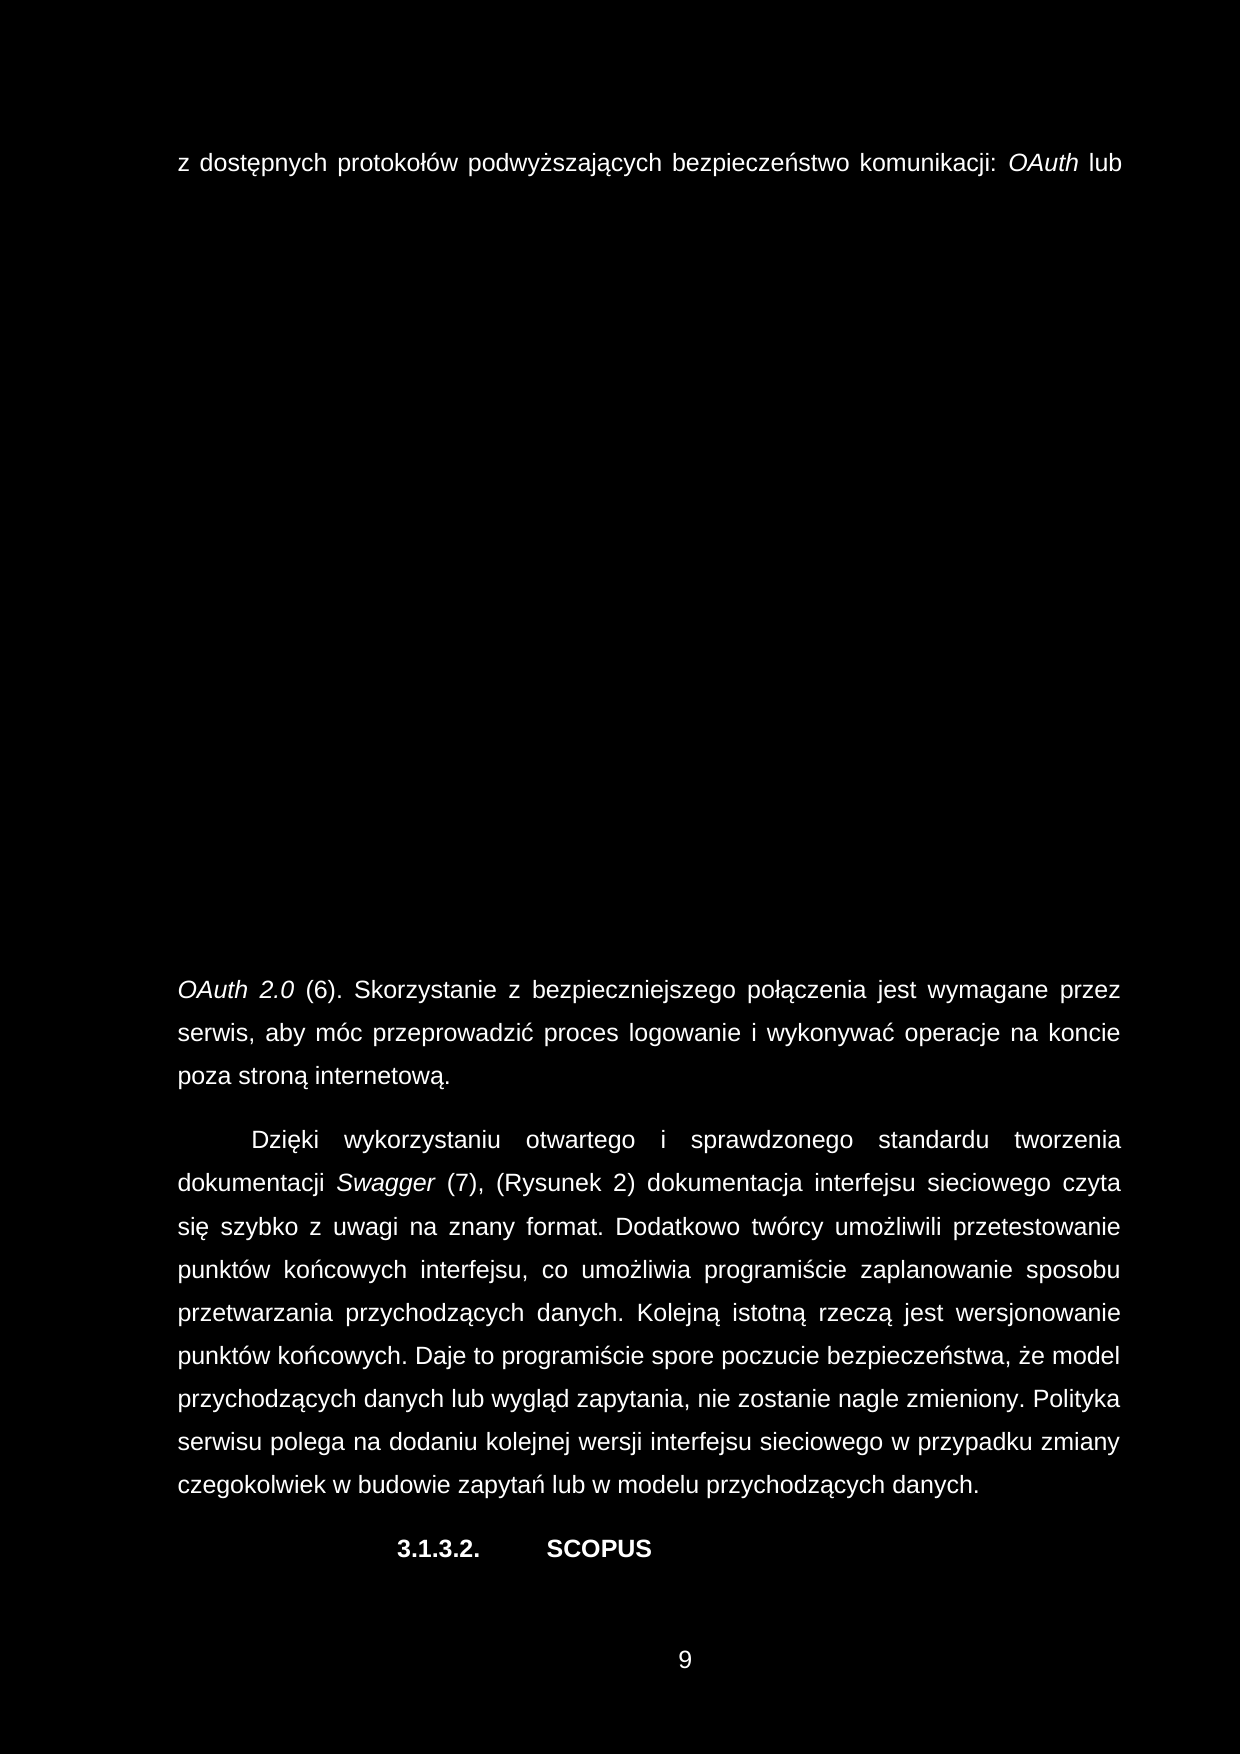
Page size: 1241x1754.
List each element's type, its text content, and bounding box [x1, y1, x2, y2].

text Dzięki wykorzystaniu otwartego i sprawdzonego standardu tworzenia dokumentacji Swagger, (Rysunek 2) dokumentacja interfejsu sieciowego czyta się szybko z uwagi na znany format. Dodatkowo twórcy umożliwili przetestowanie punktów końcowych interfejsu, co umożliwia programiście zaplanowanie sposobu przetwarzania przychodzących danych. Kolejną istotną rzeczą jest wersjonowanie punktów końcowych. Daje to programiście spore poczucie bezpieczeństwa, że model przychodzących danych lub wygląd zapytania, nie zostanie nagle zmieniony. Polityka serwisu polega na dodaniu kolejnej wersji interfejsu sieciowego w przypadku zmiany czegokolwiek w budowie zapytań lub w modelu przychodzących danych. [177, 1125, 1122, 1499]
subtitle SCOPUS [326, 1534, 1122, 1563]
